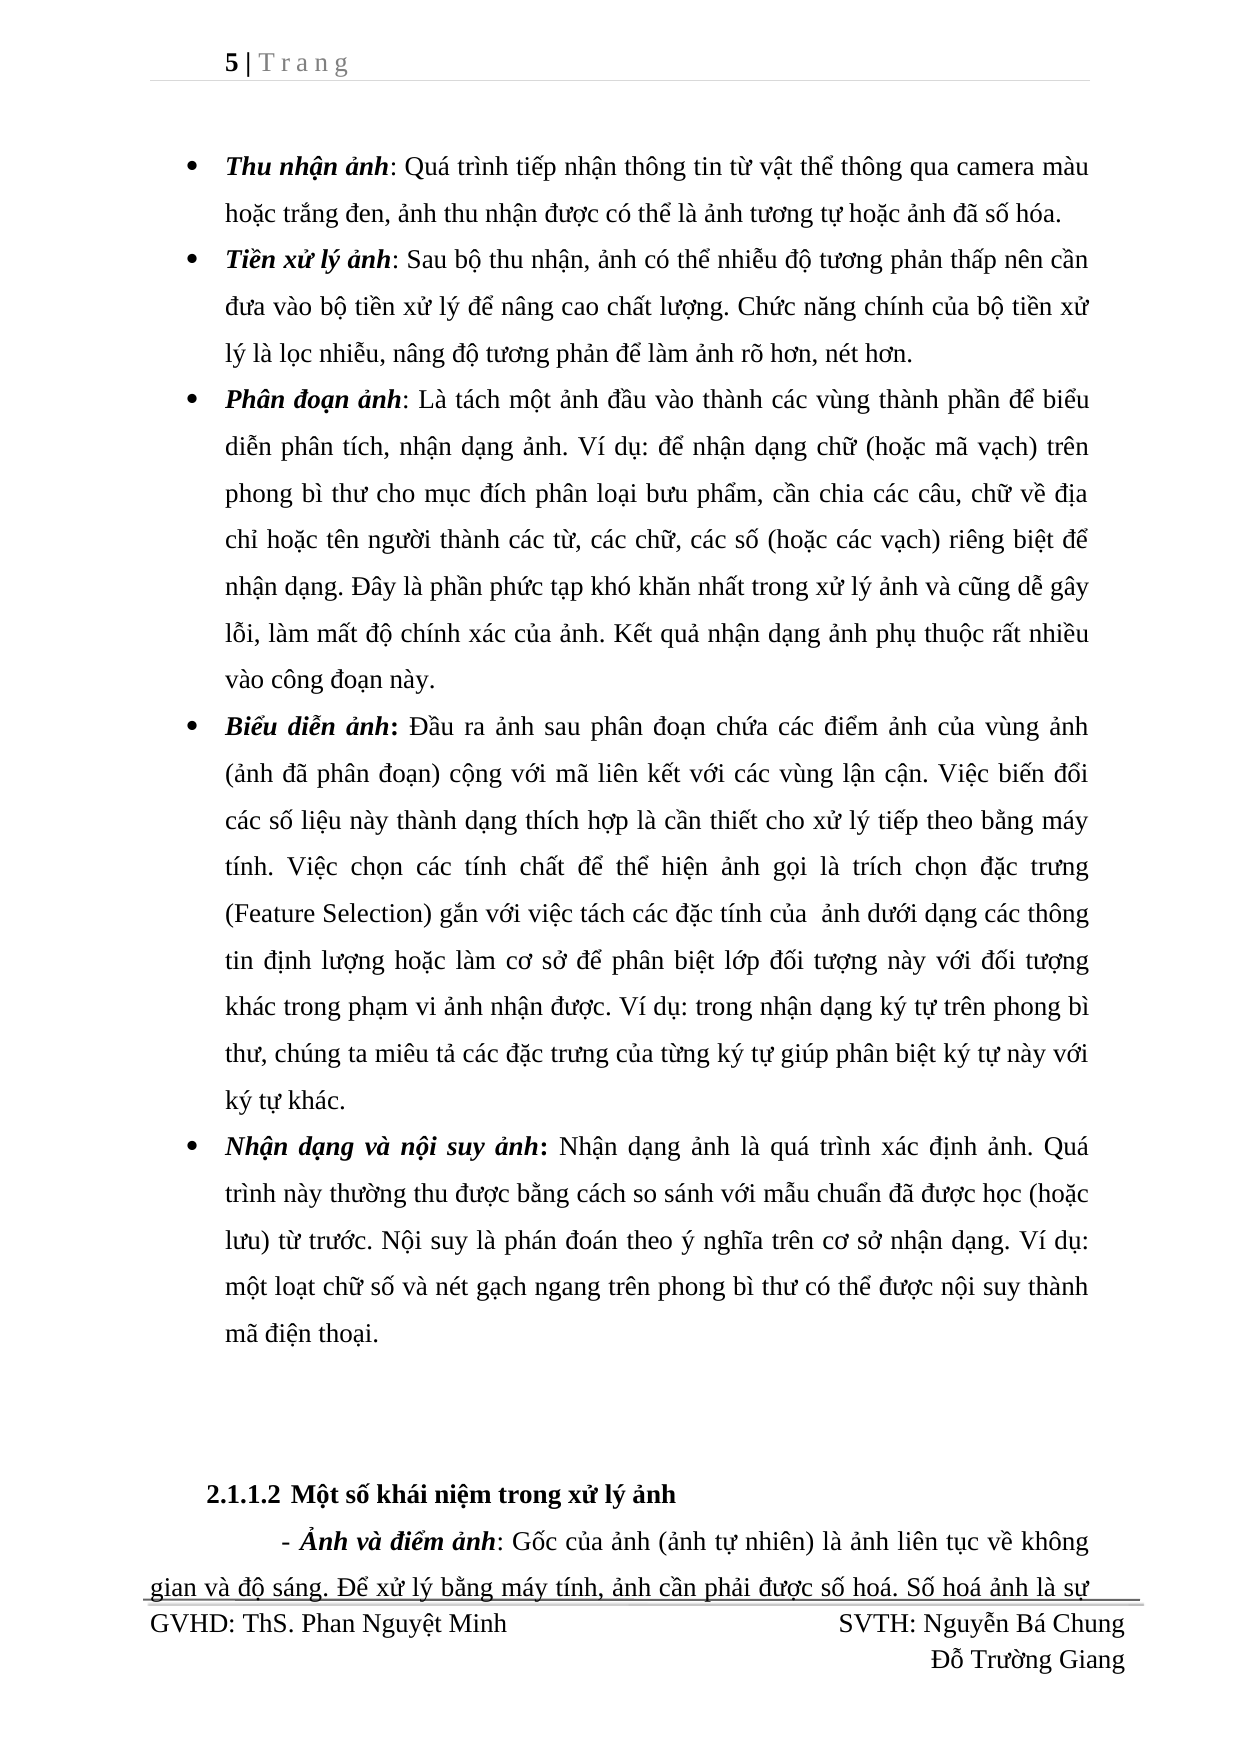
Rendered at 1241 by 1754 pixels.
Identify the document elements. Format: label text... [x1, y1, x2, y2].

list Nhận dạng và nội suy ảnh: Nhận dạng ảnh là quá trình xác định ảnh. Quá trình này thường thu được bằng cách so sánh với mẫu chuẩn đã được học (hoặc lưu) từ trước. Nội suy là phán đoán theo ý nghĩa trên cơ sở nhận dạng. Ví dụ: một loạt chữ số và nét gạch ngang trên phong bì thư có thể được nội suy thành mã điện thoại. [187, 1130, 1090, 1348]
subtitle Một số khái niệm trong xử lý ảnh [206, 1478, 1090, 1509]
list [150, 1525, 1090, 1602]
list Tiền xử lý ảnh: Sau bộ thu nhận, ảnh có thể nhiễu độ tương phản thấp nên cần đưa vào bộ tiền xử lý để nâng cao chất lượng. Chức năng chính của bộ tiền xử lý là lọc nhiễu, nâng độ tương phản để làm ảnh rõ hơn, nét hơn. [187, 243, 1090, 368]
list Thu nhận ảnh: Quá trình tiếp nhận thông tin từ vật thể thông qua camera màu hoặc trắng đen, ảnh thu nhận được có thể là ảnh tương tự hoặc ảnh đã số hóa. [187, 150, 1090, 228]
list Biểu diễn ảnh: Đầu ra ảnh sau phân đoạn chứa các điểm ảnh của vùng ảnh (ảnh đã phân đoạn) cộng với mã liên kết với các vùng lận cận. Việc biến đổi các số liệu này thành dạng thích hợp là cần thiết cho xử lý tiếp theo bằng máy tính. Việc chọn các tính chất để thể hiện ảnh gọi là trích chọn đặc trưng (Feature Selection) gắn với việc tách các đặc tính của ảnh dưới dạng các thông tin định lượng hoặc làm cơ sở để phân biệt lớp đối tượng này với đối tượng khác trong phạm vi ảnh nhận được. Ví dụ: trong nhận dạng ký tự trên phong bì thư, chúng ta miêu tả các đặc trưng của từng ký tự giúp phân biệt ký tự này với ký tự khác. [187, 710, 1090, 1115]
list Phân đoạn ảnh: Là tách một ảnh đầu vào thành các vùng thành phần để biểu diễn phân tích, nhận dạng ảnh. Ví dụ: để nhận dạng chữ (hoặc mã vạch) trên phong bì thư cho mục đích phân loại bưu phẩm, cần chia các câu, chữ về địa chỉ hoặc tên người thành các từ, các chữ, các số (hoặc các vạch) riêng biệt để nhận dạng. Đây là phần phức tạp khó khăn nhất trong xử lý ảnh và cũng dễ gây lỗi, làm mất độ chính xác của ảnh. Kết quả nhận dạng ảnh phụ thuộc rất nhiều vào công đoạn này. [187, 383, 1090, 695]
